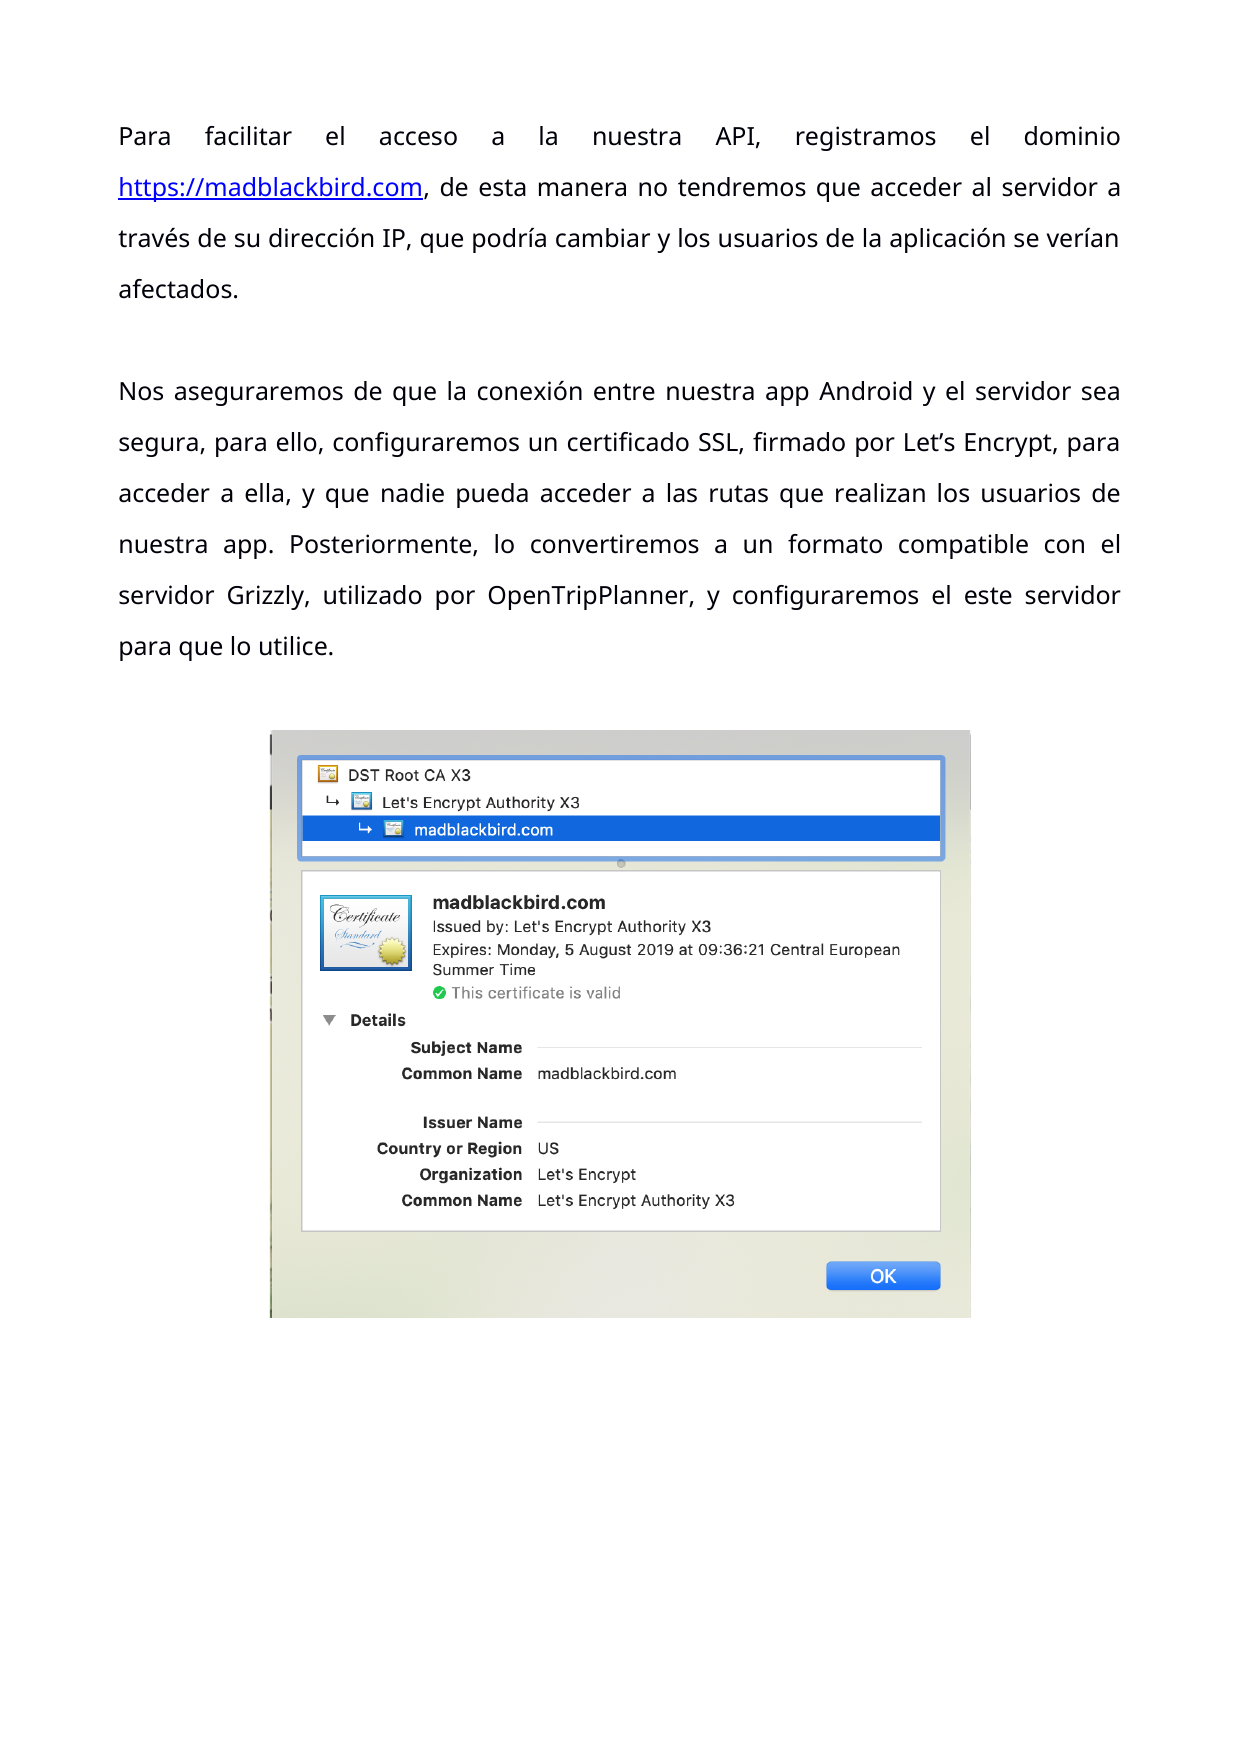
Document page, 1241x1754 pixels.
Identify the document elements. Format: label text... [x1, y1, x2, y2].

picture [269, 730, 971, 1318]
text Nos aseguraremos de que la conexión entre nuestra app Android y el servidor sea segura, para ello, configuraremos un certificado SSL, firmado por Let’s Encrypt, para acceder a ella, y que nadie pueda acceder a las rutas que realizan los usuarios de nuestra app. Posteriormente, lo convertiremos a un formato compatible con el servidor Grizzly, utilizado por OpenTripPlanner, y configuraremos el este servidor para que lo utilice. [118, 373, 1122, 663]
text Para facilitar el acceso a la nuestra API, registramos el dominio https://madblackbird.com, de esta manera no tendremos que acceder al servidor a través de su dirección IP, que podría cambiar y los usuarios de la aplicación se verían afectados. [118, 118, 1122, 305]
